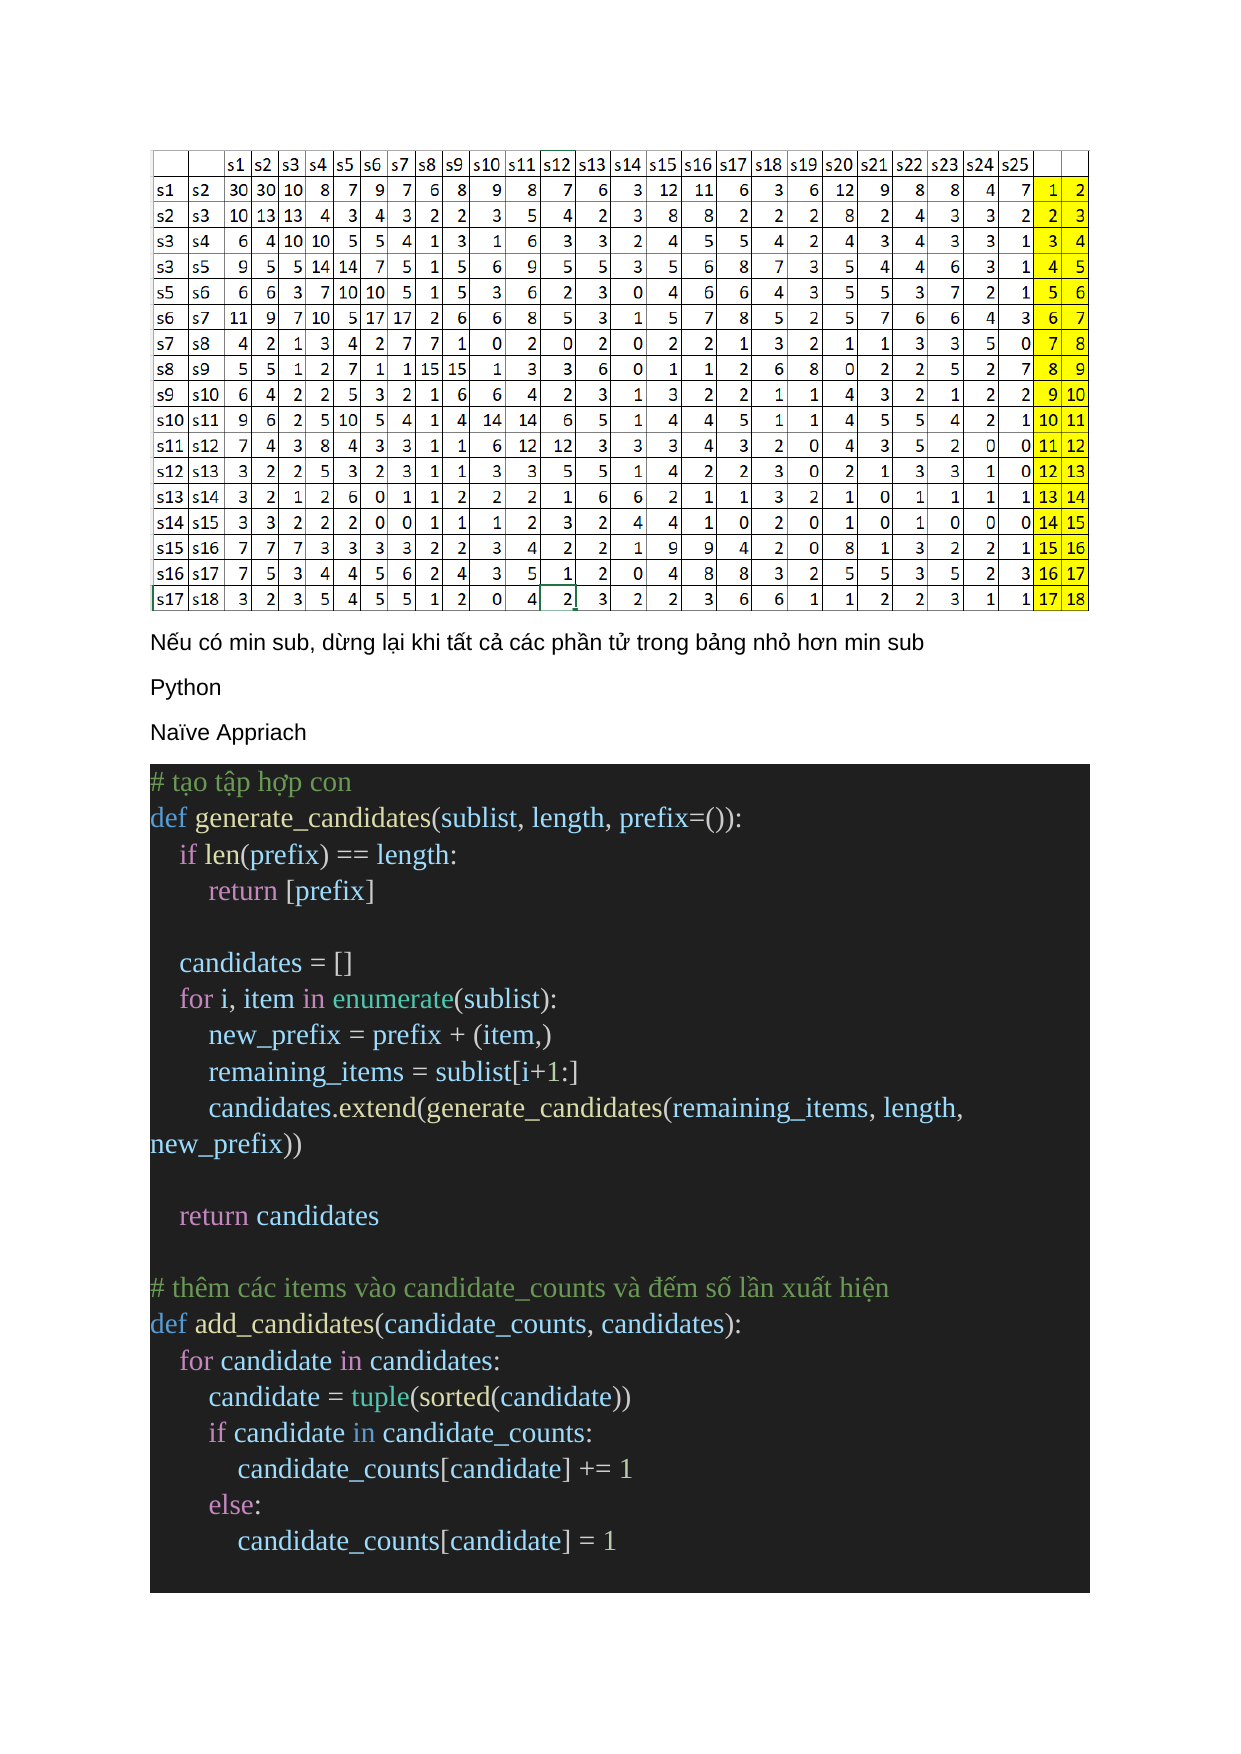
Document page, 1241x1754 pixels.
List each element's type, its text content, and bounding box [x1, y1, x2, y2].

text Python [150, 674, 1090, 701]
text candidates = [] [150, 945, 1090, 979]
text candidates.extend(generate_candidates(remaining_items, length, new_prefix)) [150, 1090, 1090, 1159]
text if candidate in candidate_counts: [150, 1415, 1090, 1449]
text def generate_candidates(sublist, length, prefix=()): [150, 801, 1090, 834]
text Nếu có min sub, dừng lại khi tất cả các phần tử trong bảng nhỏ hơn min sub [150, 629, 1090, 656]
text # tạo tập hợp con [150, 764, 1090, 798]
text return [prefix] [150, 873, 1090, 906]
text # thêm các items vào candidate_counts và đếm số lần xuất hiện [150, 1271, 1090, 1304]
picture [150, 150, 1091, 611]
text new_prefix = prefix + (item,) [150, 1017, 1090, 1051]
text else: [150, 1487, 1090, 1521]
text for i, item in enumerate(sublist): [150, 981, 1090, 1015]
text candidate_counts[candidate] = 1 [150, 1523, 1090, 1557]
text return candidates [150, 1198, 1090, 1232]
text def add_candidates(candidate_counts, candidates): [150, 1307, 1090, 1340]
text candidate = tuple(sorted(candidate)) [150, 1379, 1090, 1412]
text Naïve Appriach [150, 719, 1090, 746]
text remaining_items = sublist[i+1:] [150, 1054, 1090, 1087]
text candidate_counts[candidate] += 1 [150, 1451, 1090, 1485]
text for candidate in candidates: [150, 1343, 1090, 1376]
text if len(prefix) == length: [150, 837, 1090, 870]
